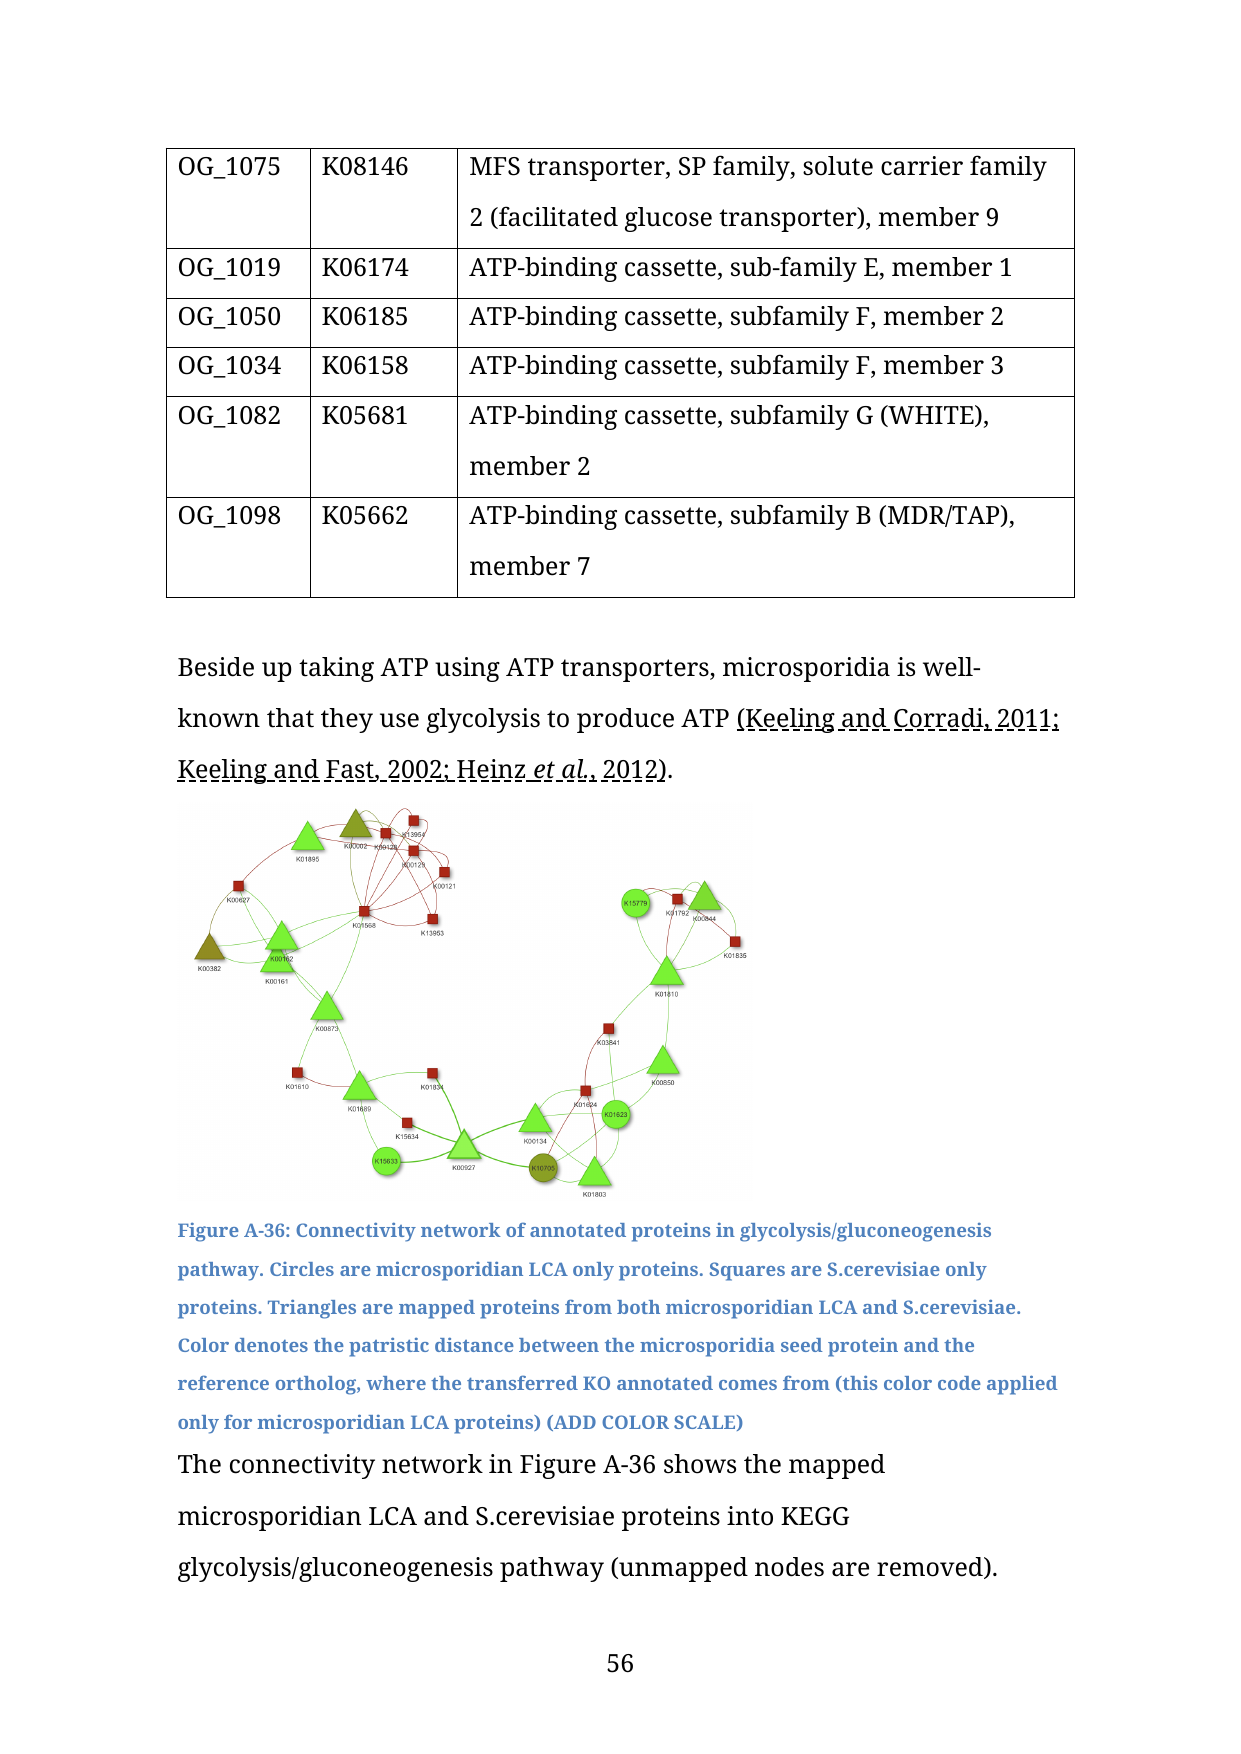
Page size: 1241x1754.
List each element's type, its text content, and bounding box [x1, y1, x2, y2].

table_cell MFS transporter, SP family, solute carrier family 2 (facilitated glucose transporter), member 9 [458, 149, 1074, 248]
picture [177, 802, 753, 1201]
table_cell K06158 [311, 348, 457, 396]
table_cell ATP-binding cassette, subfamily F, member 3 [458, 348, 1074, 396]
table_cell K05662 [311, 498, 457, 597]
table_cell ATP-binding cassette, sub-family E, member 1 [458, 249, 1074, 297]
table_cell ATP-binding cassette, subfamily F, member 2 [458, 299, 1074, 347]
table_cell OG_1050 [167, 299, 310, 347]
table_cell OG_1098 [167, 498, 310, 597]
table_cell K06185 [311, 299, 457, 347]
table_cell K08146 [311, 149, 457, 248]
table_cell OG_1075 [167, 149, 310, 248]
table_cell K05681 [311, 397, 457, 497]
table_cell OG_1034 [167, 348, 310, 396]
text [177, 1447, 1063, 1583]
table_cell K06174 [311, 249, 457, 297]
table_cell OG_1019 [167, 249, 310, 297]
table_cell ATP-binding cassette, subfamily G (WHITE), member 2 [458, 397, 1074, 497]
table_cell OG_1082 [167, 397, 310, 497]
text Beside up taking ATP using ATP transporters, microsporidia is well-known that they use glycolysis to produce ATP (Keeling and Corradi, 2011; Keeling and Fast, 2002; Heinz et al., 2012). [177, 649, 1063, 785]
table_cell ATP-binding cassette, subfamily B (MDR/TAP), member 7 [458, 498, 1074, 597]
text Figure A-36: Connectivity network of annotated proteins in glycolysis/gluconeogenesis pathway. Circles are microsporidian LCA only proteins. Squares are S.cerevisiae only proteins. Triangles are mapped proteins from both microsporidian LCA and S.cerevisiae. Color denotes the patristic distance between the microsporidia seed protein and the reference ortholog, where the transferred KO annotated comes from (this color code applied only for microsporidian LCA proteins) (ADD COLOR SCALE) [177, 1218, 1063, 1434]
